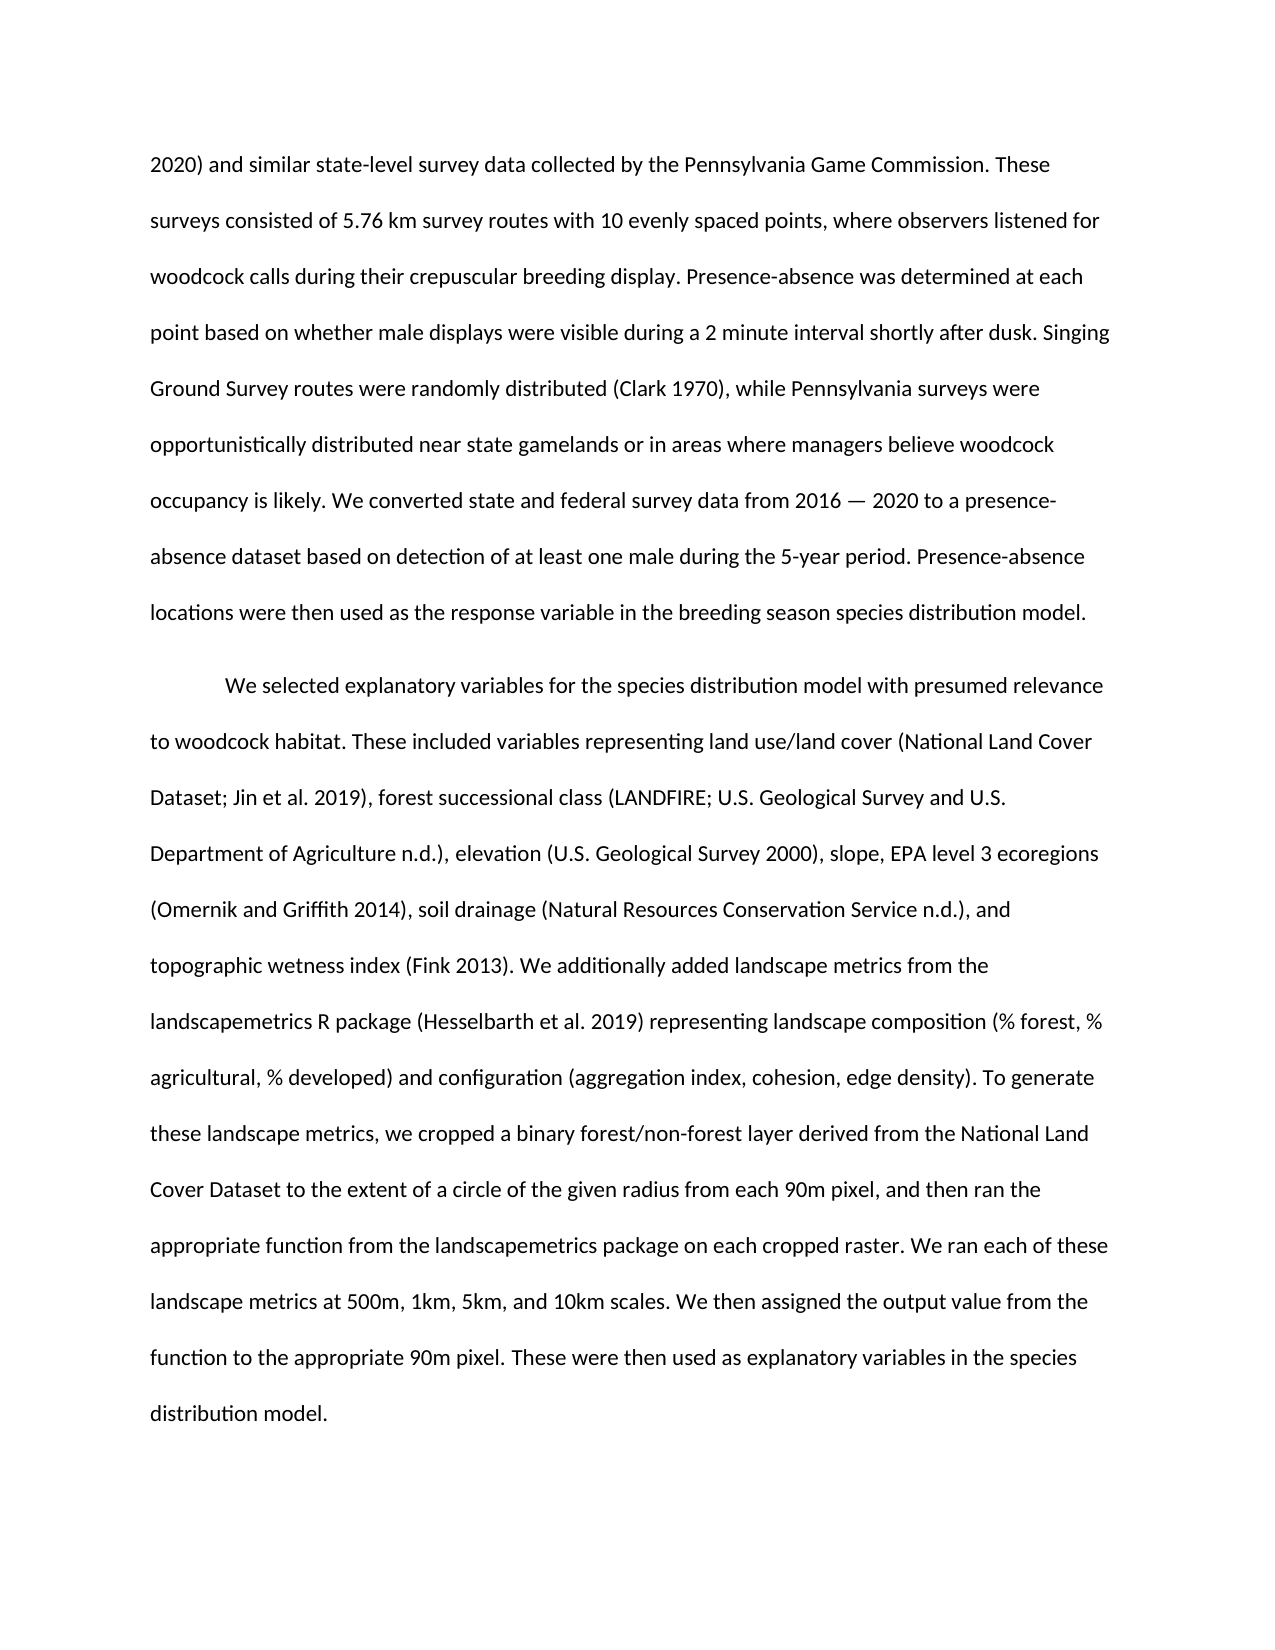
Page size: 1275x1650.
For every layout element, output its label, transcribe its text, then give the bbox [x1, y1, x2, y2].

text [150, 150, 1125, 626]
text We selected explanatory variables for the species distribution model with presumed relevance to woodcock habitat. These included variables representing land use/land cover (National Land Cover Dataset; Jin et al. 2019), forest successional class (LANDFIRE; U.S. Geological Survey and U.S. Department of Agriculture n.d.), elevation (U.S. Geological Survey 2000), slope, EPA level 3 ecoregions (Omernik and Griffith 2014), soil drainage (Natural Resources Conservation Service n.d.), and topographic wetness index (Fink 2013). We additionally added landscape metrics from the landscapemetrics R package (Hesselbarth et al. 2019) representing landscape composition (% forest, % agricultural, % developed) and configuration (aggregation index, cohesion, edge density). To generate these landscape metrics, we cropped a binary forest/non-forest layer derived from the National Land Cover Dataset to the extent of a circle of the given radius from each 90m pixel, and then ran the appropriate function from the landscapemetrics package on each cropped raster. We ran each of these landscape metrics at 500m, 1km, 5km, and 10km scales. We then assigned the output value from the function to the appropriate 90m pixel. These were then used as explanatory variables in the species distribution model. [150, 671, 1125, 1428]
